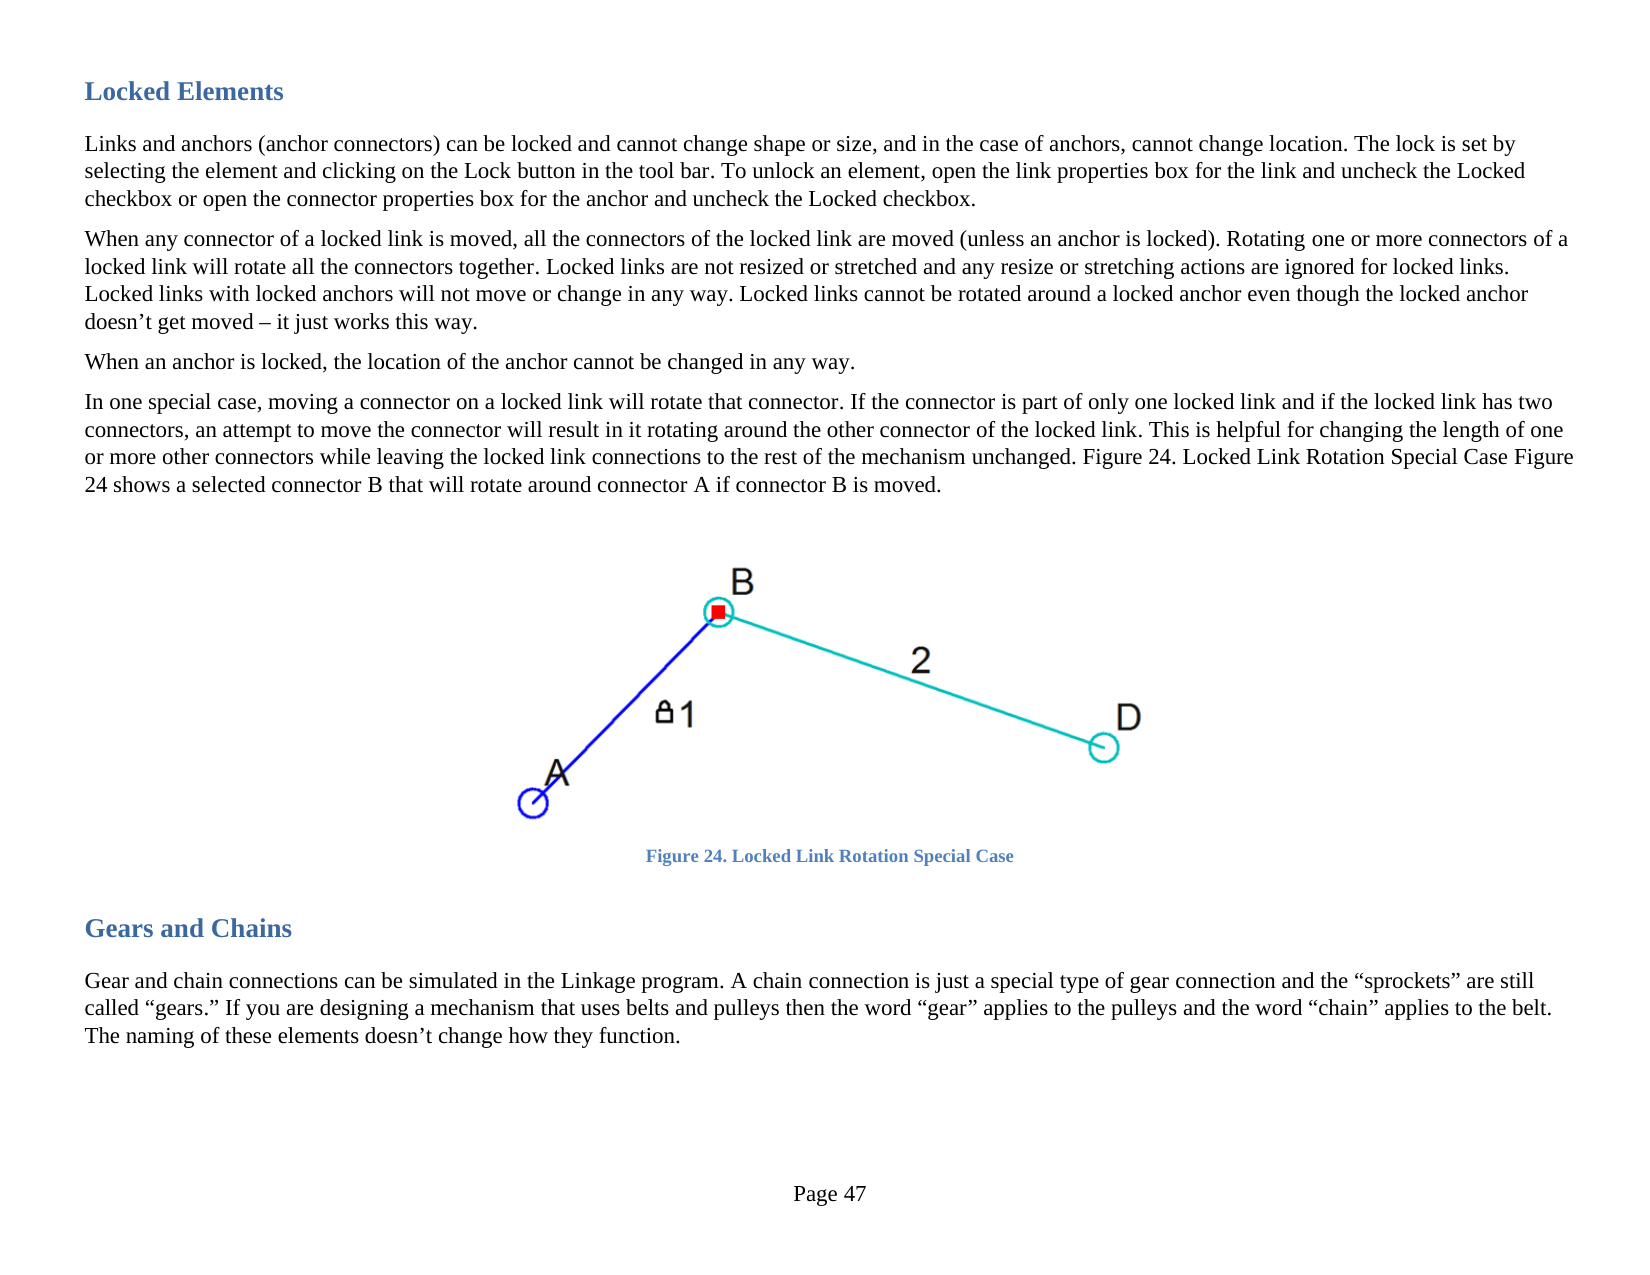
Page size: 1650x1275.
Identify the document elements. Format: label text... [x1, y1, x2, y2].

text Gear and chain connections can be simulated in the Linkage program. A chain connection is just a special type of gear connection and the “sprockets” are still called “gears.” If you are designing a mechanism that uses belts and pulleys then the word “gear” applies to the pulleys and the word “chain” applies to the belt. The naming of these elements doesn’t change how they function. [84, 967, 1575, 1048]
text When any connector of a locked link is moved, all the connectors of the locked link are moved (unless an anchor is locked). Rotating one or more connectors of a locked link will rotate all the connectors together. Locked links are not resized or stretched and any resize or stretching actions are ignored for locked links. Locked links with locked anchors will not move or change in any way. Locked links cannot be rotated around a locked anchor even though the locked anchor doesn’t get moved – it just works this way. [84, 225, 1575, 334]
text When an anchor is locked, the location of the anchor cannot be changed in any way. [84, 348, 1575, 374]
picture [508, 551, 1151, 831]
subtitle Locked Elements [84, 75, 1575, 106]
text Links and anchors (anchor connectors) can be locked and cannot change shape or size, and in the case of anchors, cannot change location. The lock is set by selecting the element and clicking on the Lock button in the tool bar. To unlock an element, open the link properties box for the link and uncheck the Locked checkbox or open the connector properties box for the anchor and uncheck the Locked checkbox. [84, 130, 1575, 212]
text In one special case, moving a connector on a locked link will rotate that connector. If the connector is part of only one locked link and if the locked link has two connectors, an attempt to move the connector will result in it rotating around the other connector of the locked link. This is helpful for changing the length of one or more other connectors while leaving the locked link connections to the rest of the mechanism unchanged. Figure 24. Locked Link Rotation Special Case Figure 24 shows a selected connector B that will rotate around connector A if connector B is moved. [84, 388, 1575, 497]
subtitle Gears and Chains [84, 912, 1575, 943]
text Figure 24. Locked Link Rotation Special Case [84, 844, 1575, 866]
